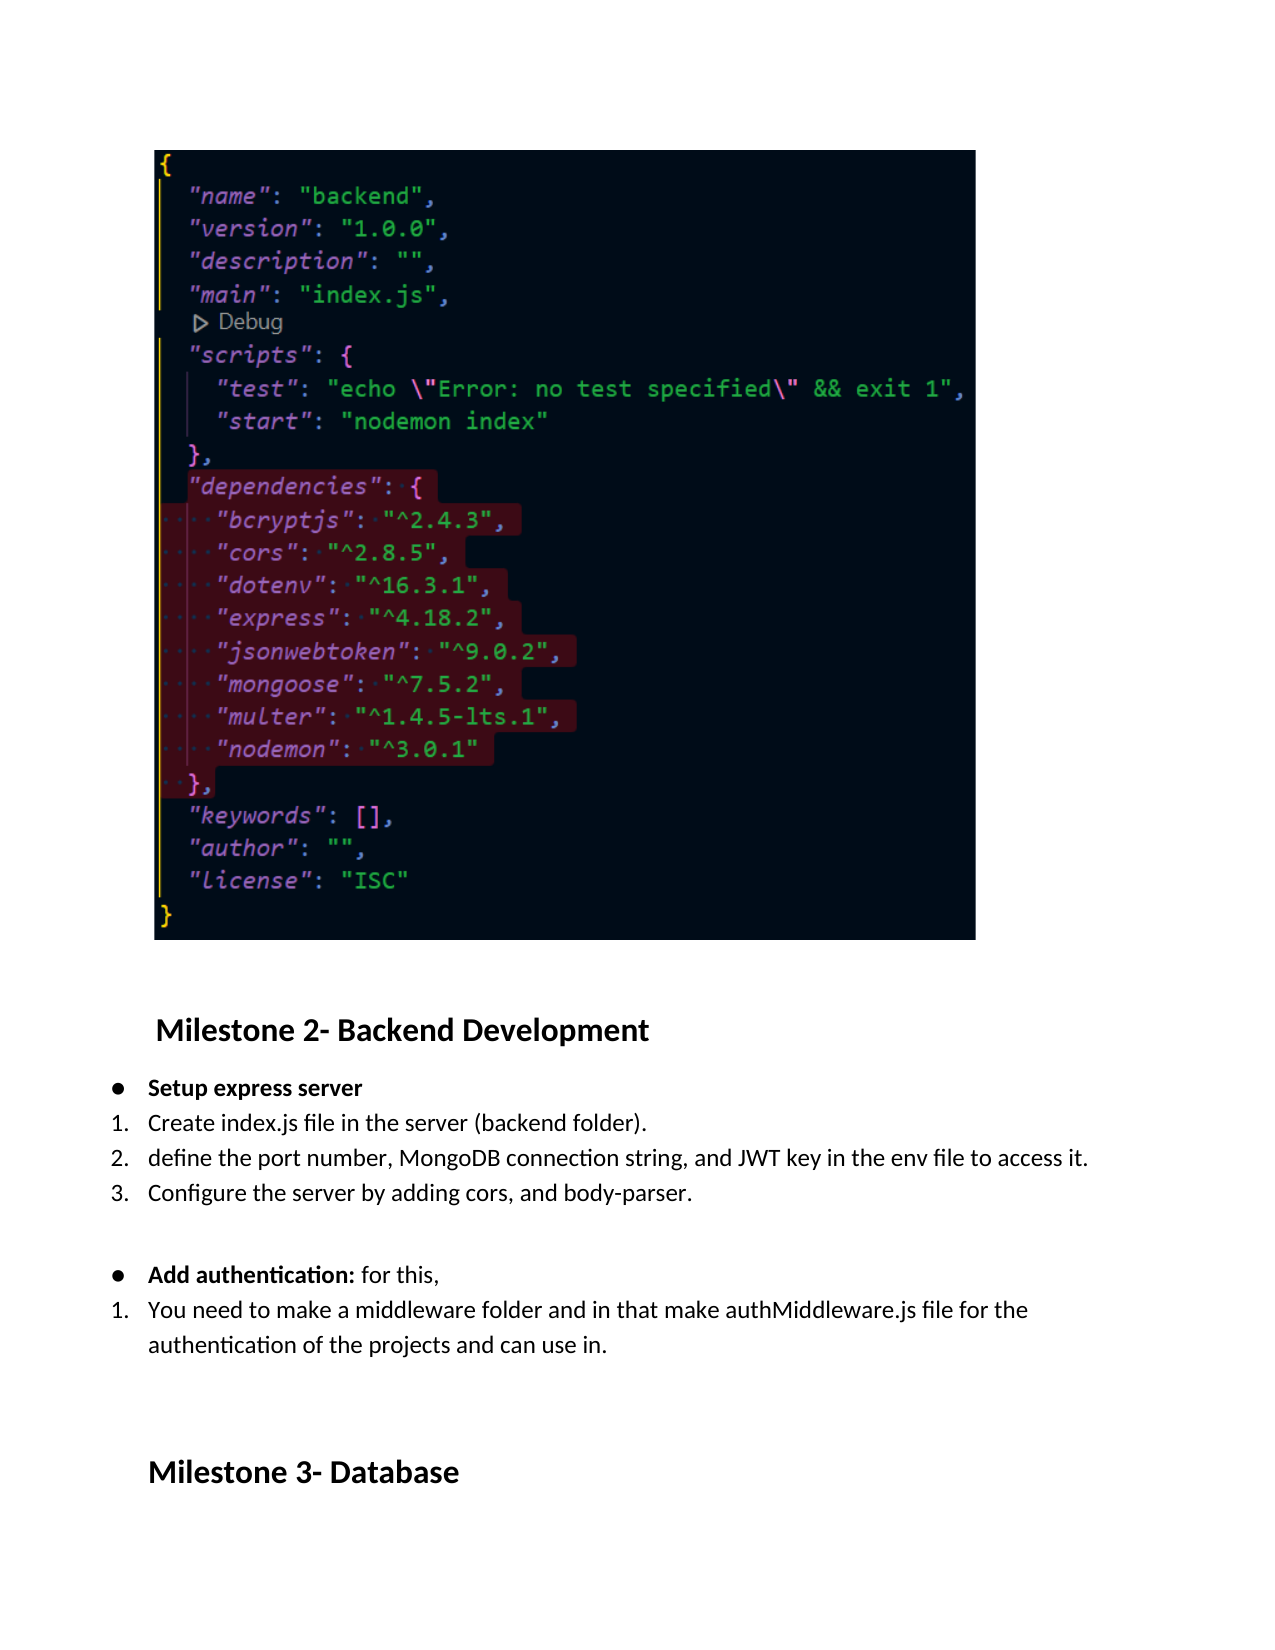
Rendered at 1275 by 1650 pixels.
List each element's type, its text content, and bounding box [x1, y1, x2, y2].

text Milestone 3- Database [148, 1451, 1127, 1491]
list define the port number, MongoDB connection string, and JWT key in the env file to access it. [110, 1142, 1127, 1173]
text Milestone 2- Backend Development [148, 1009, 1127, 1049]
list Configure the server by adding cors, and body-parser. [110, 1177, 1127, 1208]
list Setup express server [110, 1072, 1127, 1103]
picture [154, 150, 976, 940]
list Create index.js file in the server (backend folder). [110, 1107, 1127, 1138]
list Add authentication: for this, [110, 1259, 1127, 1289]
list You need to make a middleware folder and in that make authMiddleware.js file for the authentication of the projects and can use in. [110, 1294, 1127, 1359]
